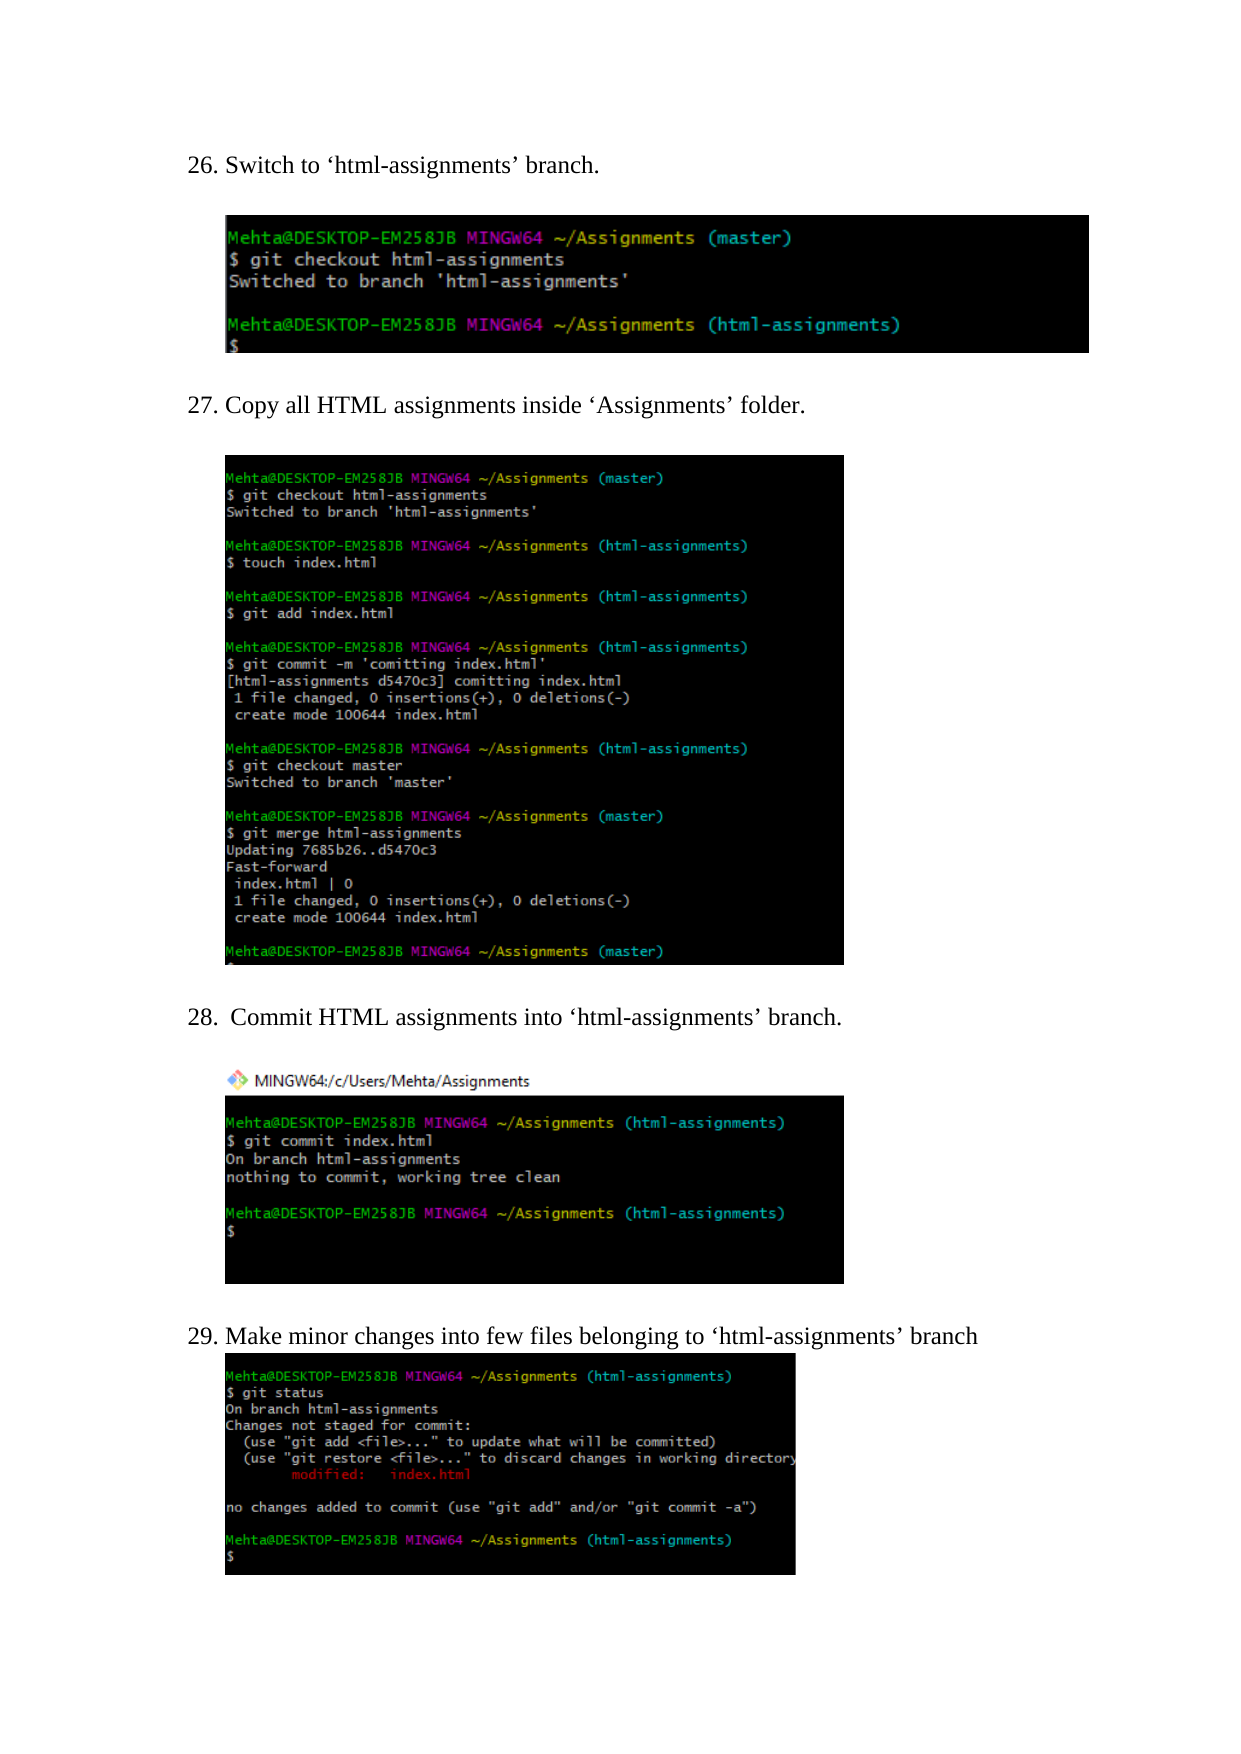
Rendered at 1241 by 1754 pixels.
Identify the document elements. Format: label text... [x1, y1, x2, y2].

picture [225, 1353, 796, 1575]
list Copy all HTML assignments inside ‘Assignments’ folder. [187, 390, 1090, 419]
list Switch to ‘html-assignments’ branch. [187, 150, 1090, 179]
picture [225, 215, 1089, 353]
list Make minor changes into few files belonging to ‘html-assignments’ branch [187, 1321, 1090, 1350]
picture [225, 1066, 844, 1284]
list Commit HTML assignments into ‘html-assignments’ branch. [187, 1002, 1090, 1030]
picture [225, 455, 844, 965]
